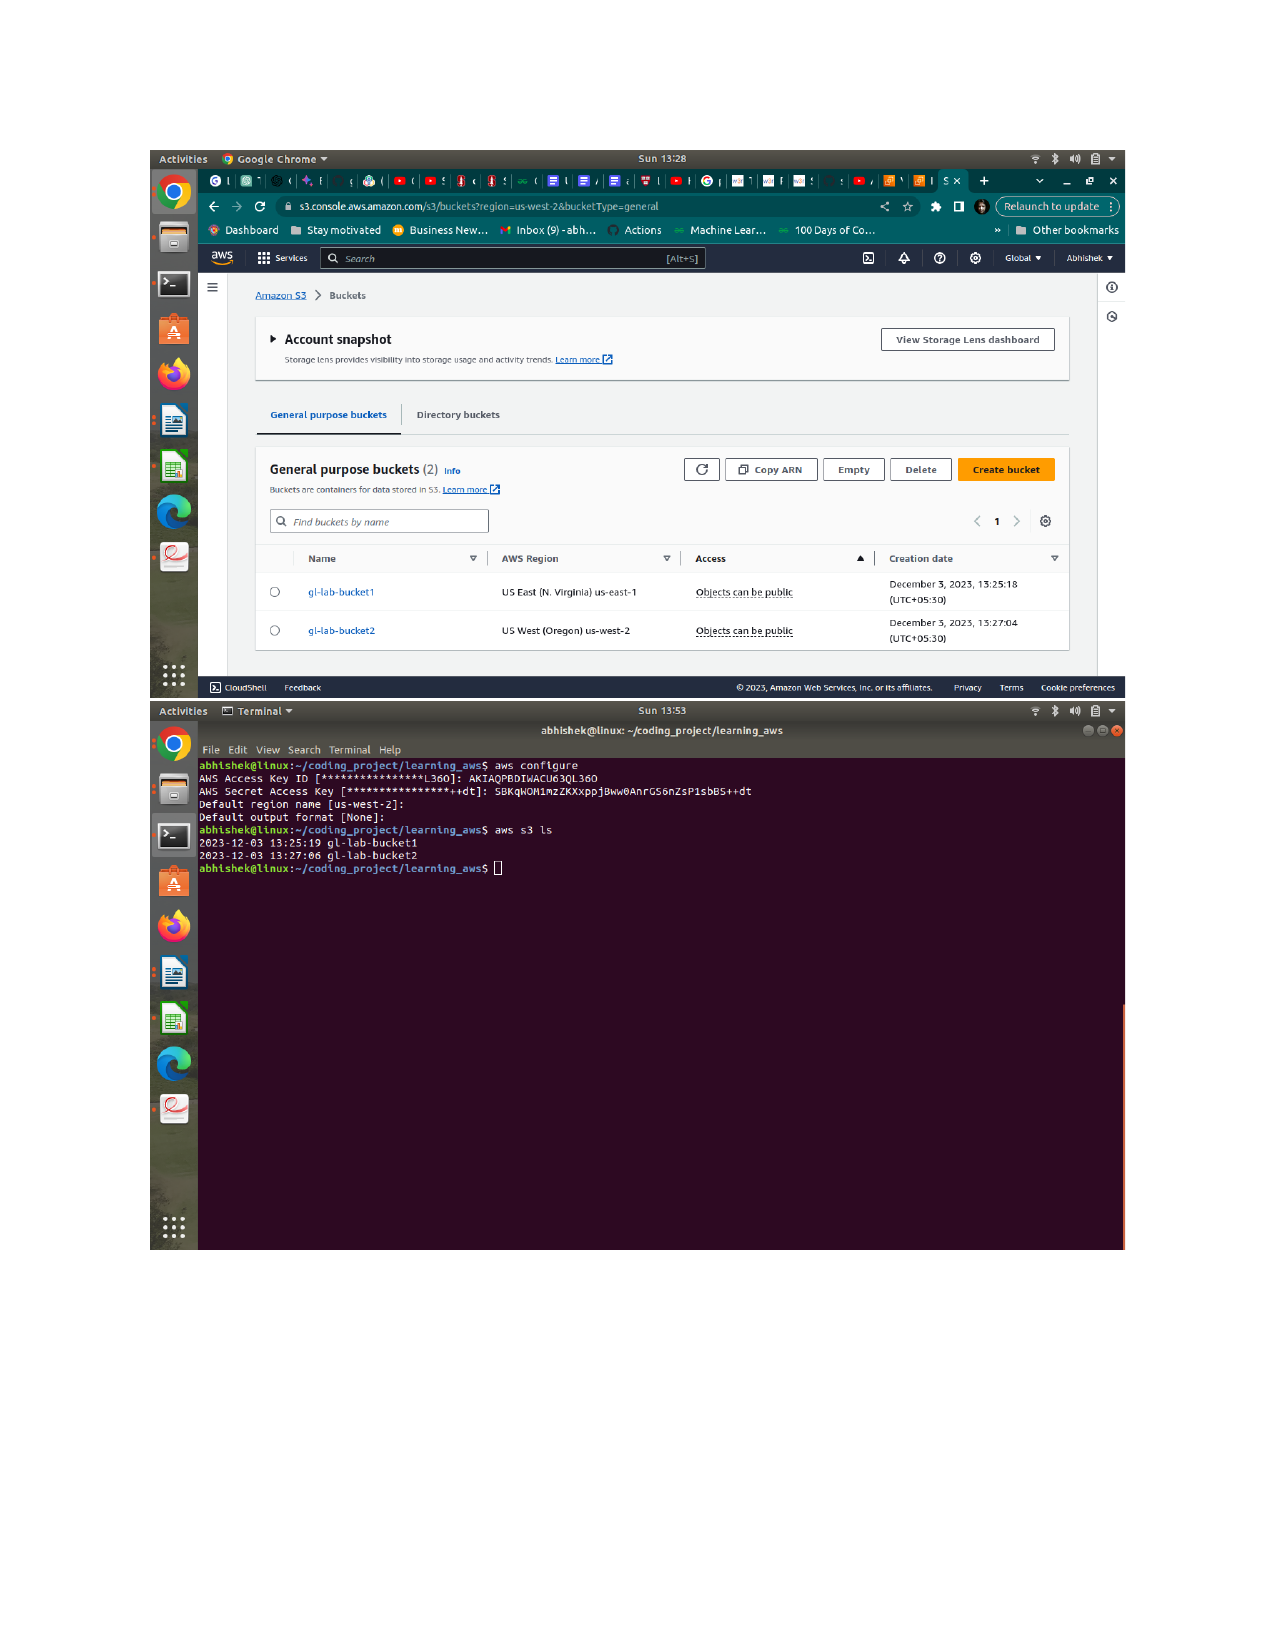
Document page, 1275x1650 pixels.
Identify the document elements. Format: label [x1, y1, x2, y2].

picture [150, 701, 1125, 1250]
picture [150, 150, 1125, 698]
